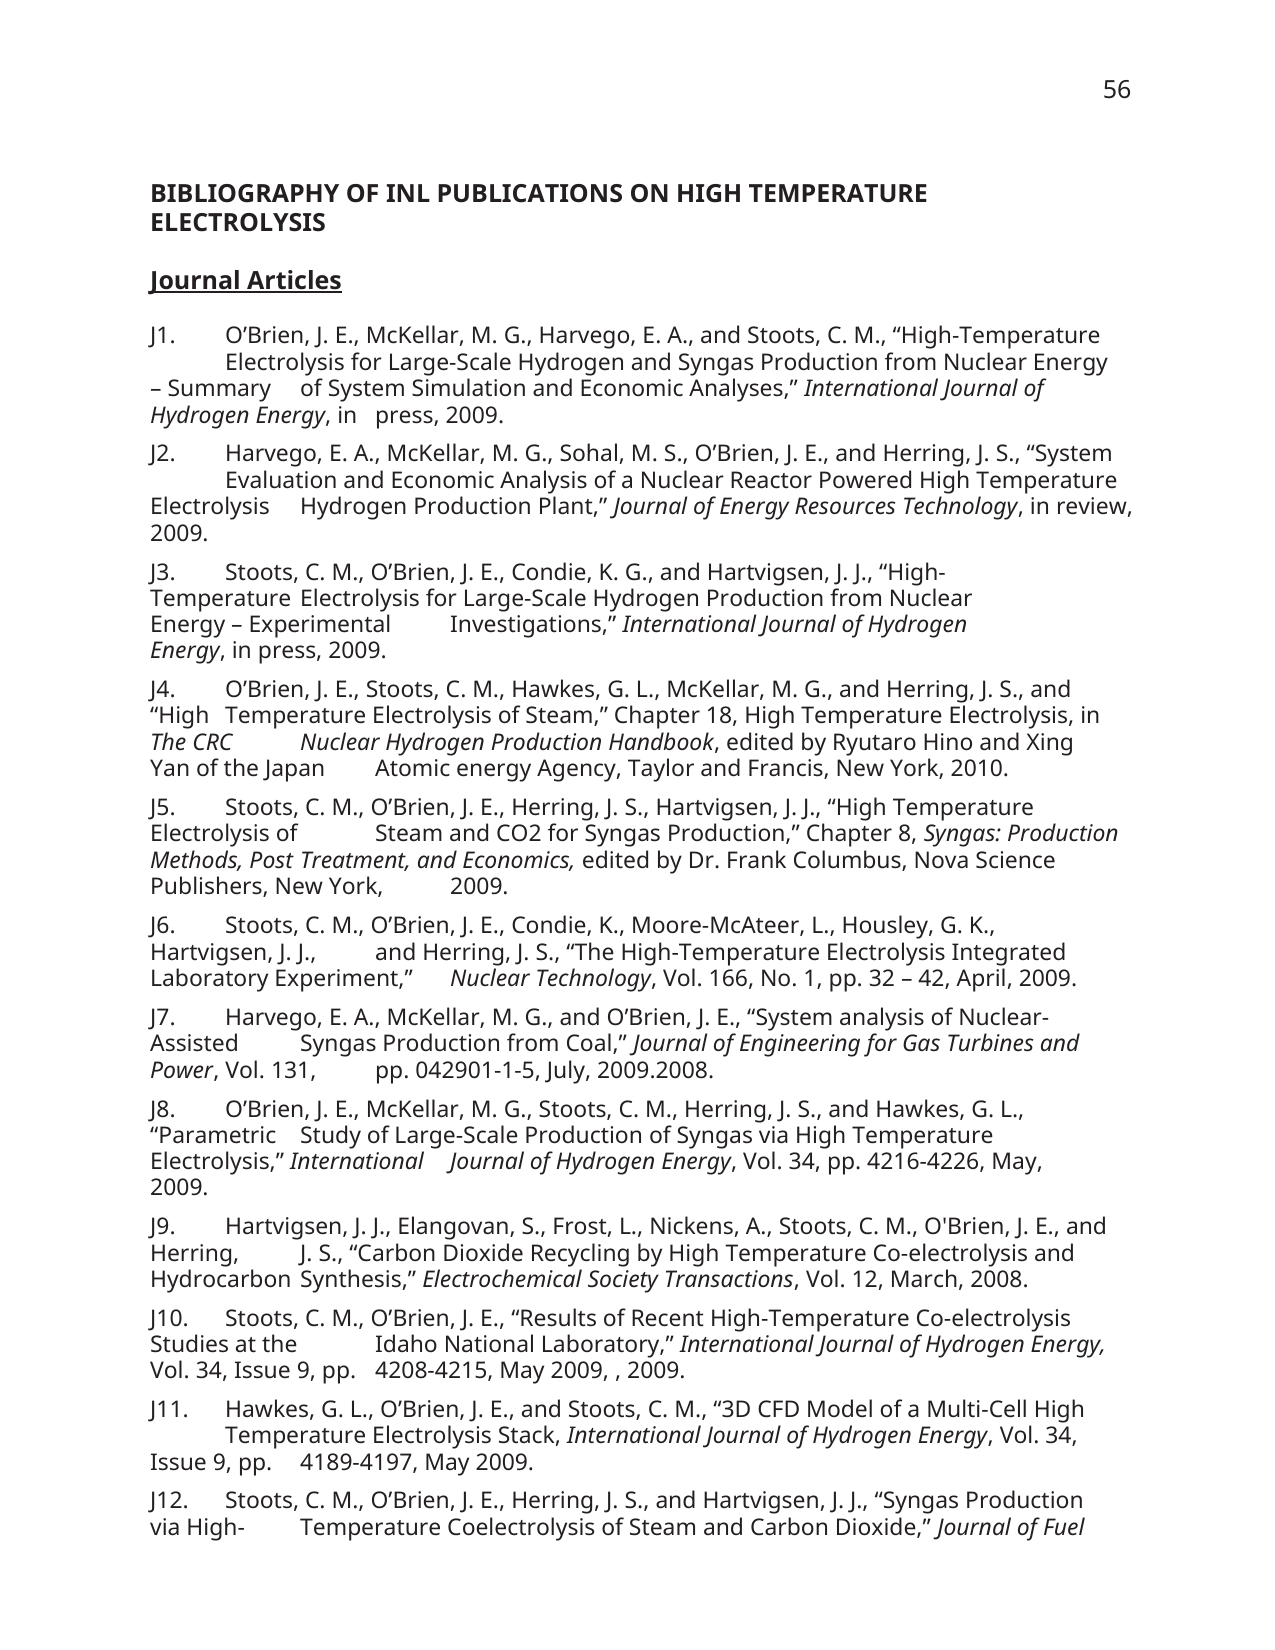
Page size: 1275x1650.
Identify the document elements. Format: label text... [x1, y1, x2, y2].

text J9. Hartvigsen, J. J., Elangovan, S., Frost, L., Nickens, A., Stoots, C. M., O'Brien, J. E., and Herring, J. S., “Carbon Dioxide Recycling by High Temperature Co-electrolysis and Hydrocarbon Synthesis,” Electrochemical Society Transactions, Vol. 12, March, 2008. [150, 1214, 1133, 1292]
text BIBLIOGRAPHY OF INL PUBLICATIONS ON HIGH TEMPERATURE ELECTROLYSIS [150, 179, 968, 237]
text J1. O’Brien, J. E., McKellar, M. G., Harvego, E. A., and Stoots, C. M., “High-Temperature Electrolysis for Large-Scale Hydrogen and Syngas Production from Nuclear Energy – Summary of System Simulation and Economic Analyses,” International Journal of Hydrogen Energy, in press, 2009. [150, 322, 1118, 428]
text J7. Harvego, E. A., McKellar, M. G., and O’Brien, J. E., “System analysis of Nuclear-Assisted Syngas Production from Coal,” Journal of Engineering for Gas Turbines and Power, Vol. 131, pp. 042901-1-5, July, 2009.2008. [150, 1004, 1103, 1083]
text J10. Stoots, C. M., O’Brien, J. E., “Results of Recent High-Temperature Co-electrolysis Studies at the Idaho National Laboratory,” International Journal of Hydrogen Energy, Vol. 34, Issue 9, pp. 4208-4215, May 2009, , 2009. [150, 1305, 1133, 1384]
text J11. Hawkes, G. L., O’Brien, J. E., and Stoots, C. M., “3D CFD Model of a Multi-Cell High Temperature Electrolysis Stack, International Journal of Hydrogen Energy, Vol. 34, Issue 9, pp. 4189-4197, May 2009. [150, 1396, 1118, 1475]
text Journal Articles [150, 269, 1133, 294]
text J8. O’Brien, J. E., McKellar, M. G., Stoots, C. M., Herring, J. S., and Hawkes, G. L., “Parametric Study of Large-Scale Production of Syngas via High Temperature Electrolysis,” International Journal of Hydrogen Energy, Vol. 34, pp. 4216-4226, May, 2009. [150, 1096, 1103, 1201]
text J5. Stoots, C. M., O’Brien, J. E., Herring, J. S., Hartvigsen, J. J., “High Temperature Electrolysis of Steam and CO2 for Syngas Production,” Chapter 8, Syngas: Production Methods, Post Treatment, and Economics, edited by Dr. Frank Columbus, Nova Science Publishers, New York, 2009. [150, 794, 1133, 900]
text 56 [150, 79, 1131, 104]
text J6. Stoots, C. M., O’Brien, J. E., Condie, K., Moore-McAteer, L., Housley, G. K., Hartvigsen, J. J., and Herring, J. S., “The High-Temperature Electrolysis Integrated Laboratory Experiment,” Nuclear Technology, Vol. 166, No. 1, pp. 32 – 42, April, 2009. [150, 912, 1118, 992]
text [150, 1488, 1103, 1541]
text J3. Stoots, C. M., O’Brien, J. E., Condie, K. G., and Hartvigsen, J. J., “High-Temperature Electrolysis for Large-Scale Hydrogen Production from Nuclear Energy – Experimental Investigations,” International Journal of Hydrogen Energy, in press, 2009. [150, 559, 1043, 664]
text J4. O’Brien, J. E., Stoots, C. M., Hawkes, G. L., McKellar, M. G., and Herring, J. S., and “High Temperature Electrolysis of Steam,” Chapter 18, High Temperature Electrolysis, in The CRC Nuclear Hydrogen Production Handbook, edited by Ryutaro Hino and Xing Yan of the Japan Atomic energy Agency, Taylor and Francis, New York, 2010. [150, 677, 1103, 782]
text J2. Harvego, E. A., McKellar, M. G., Sohal, M. S., O’Brien, J. E., and Herring, J. S., “System Evaluation and Economic Analysis of a Nuclear Reactor Powered High Temperature Electrolysis Hydrogen Production Plant,” Journal of Energy Resources Technology, in review, 2009. [150, 441, 1133, 546]
